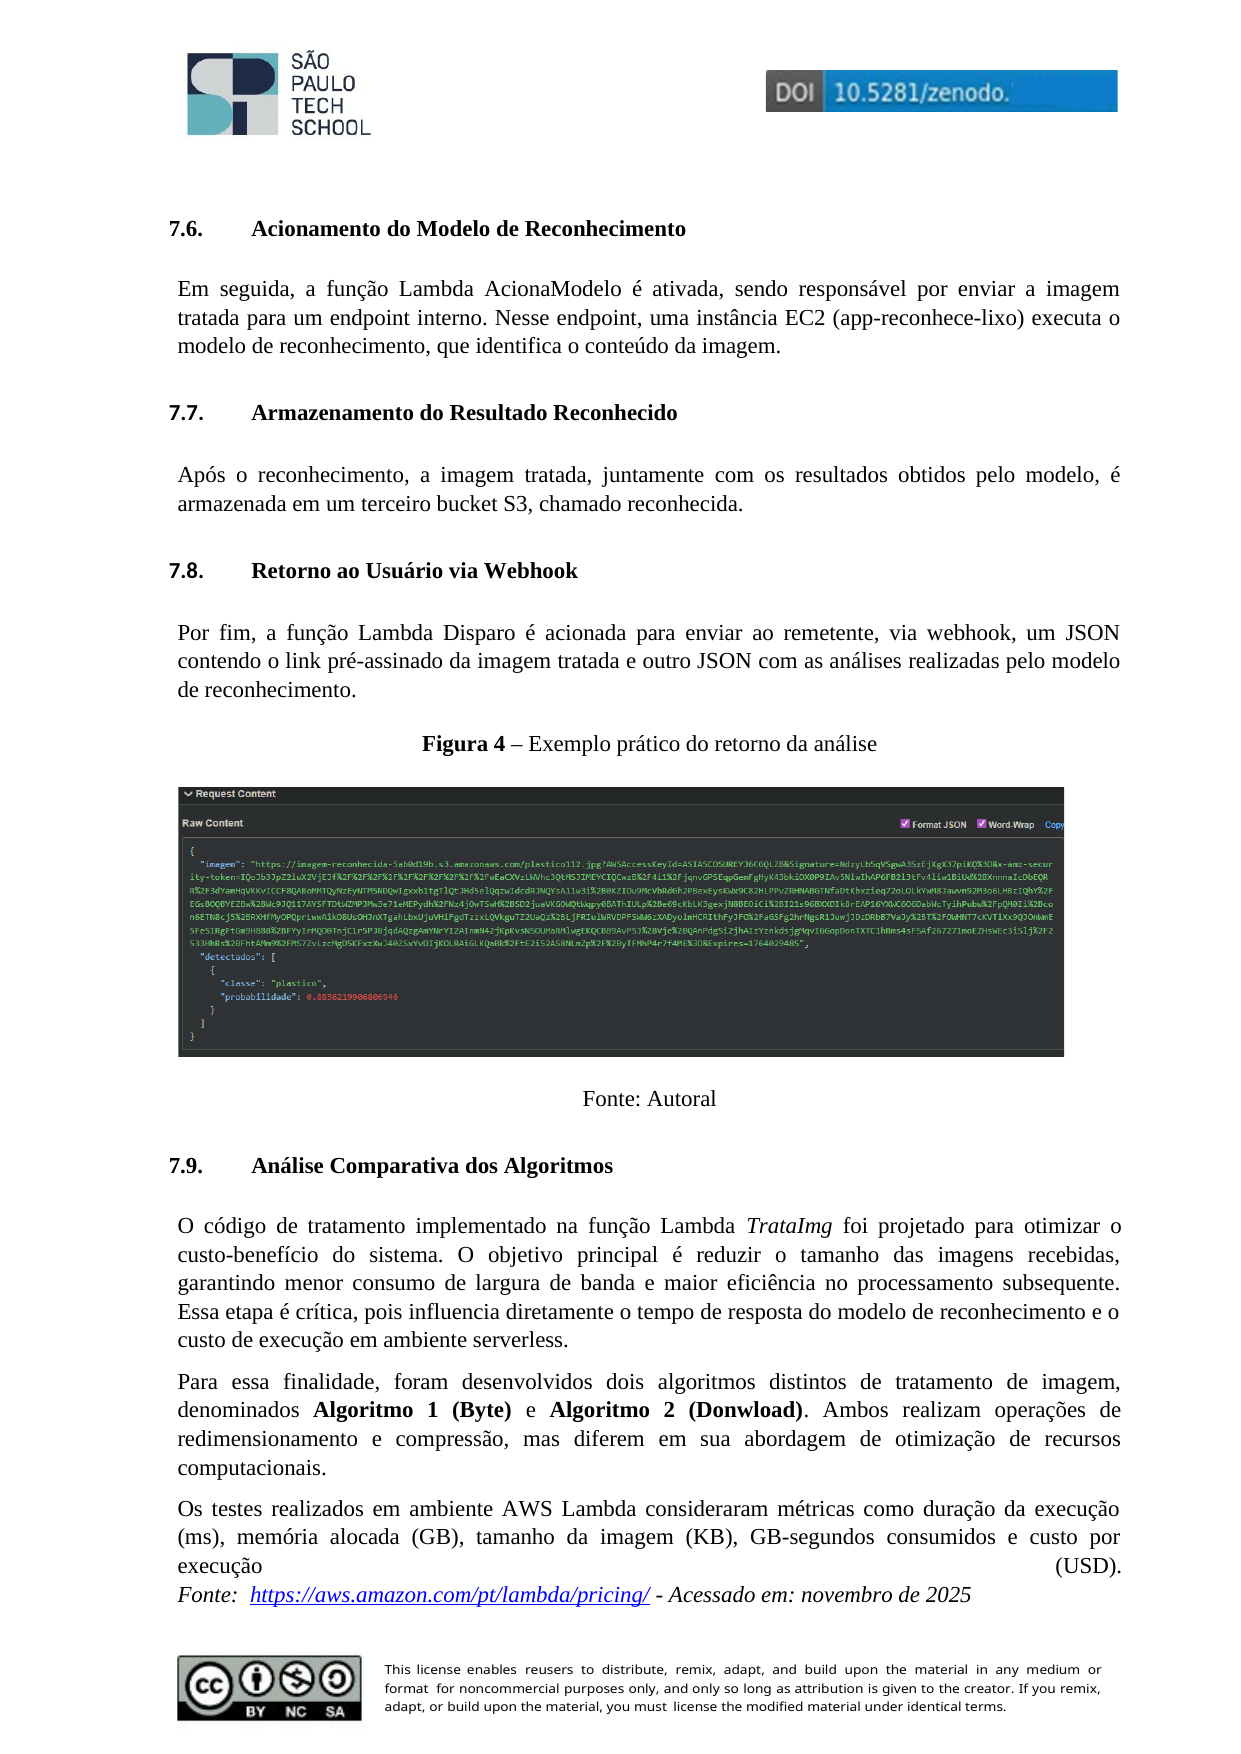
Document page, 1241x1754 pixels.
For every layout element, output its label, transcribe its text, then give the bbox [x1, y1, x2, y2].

text Armazenamento do Resultado Reconhecido [168, 398, 1122, 426]
text Em seguida, a função Lambda AcionaModelo é ativada, sendo responsável por enviar a imagem tratada para um endpoint interno. Nesse endpoint, uma instância EC2 (app-reconhece-lixo) executa o modelo de reconhecimento, que identifica o conteúdo da imagem. [177, 275, 1122, 359]
text Acionamento do Modelo de Reconhecimento [168, 215, 1122, 241]
text Por fim, a função Lambda Disparo é acionada para enviar ao remetente, via webhook, um JSON contendo o link pré-assinado da imagem tratada e outro JSON com as análises realizadas pelo modelo de reconhecimento. [177, 619, 1122, 702]
text Após o reconhecimento, a imagem tratada, juntamente com os resultados obtidos pelo modelo, é armazenada em um terceiro bucket S3, chamado reconhecida. [177, 461, 1122, 516]
text Figura 4 – Exemplo prático do retorno da análise [177, 730, 1122, 756]
text Análise Comparativa dos Algoritmos [168, 1152, 1122, 1178]
picture [176, 1651, 365, 1729]
picture [764, 70, 1118, 111]
text Fonte: Autoral [177, 1086, 1122, 1112]
text Retorno ao Usuário via Webhook [168, 556, 1122, 584]
picture [177, 44, 374, 138]
text Os testes realizados em ambiente AWS Lambda consideraram métricas como duração da execução (ms), memória alocada (GB), tamanho da imagem (KB), GB-segundos consumidos e custo por execução (USD). Fonte: https://aws.amazon.com/pt/lambda/pricing/ - Acessado em: novembro de 2025 [177, 1495, 1122, 1607]
picture [178, 787, 1065, 1057]
text O código de tratamento implementado na função Lambda TrataImg foi projetado para otimizar o custo-benefício do sistema. O objetivo principal é reduzir o tamanho das imagens recebidas, garantindo menor consumo de largura de banda e maior eficiência no processamento subsequente. Essa etapa é crítica, pois influencia diretamente o tempo de resposta do modelo de reconhecimento e o custo de execução em ambiente serverless. [177, 1212, 1122, 1353]
text Para essa finalidade, foram desenvolvidos dois algoritmos distintos de tratamento de imagem, denominados Algoritmo 1 (Byte) e Algoritmo 2 (Donwload). Ambos realizam operações de redimensionamento e compressão, mas diferem em sua abordagem de otimização de recursos computacionais. [177, 1368, 1122, 1480]
